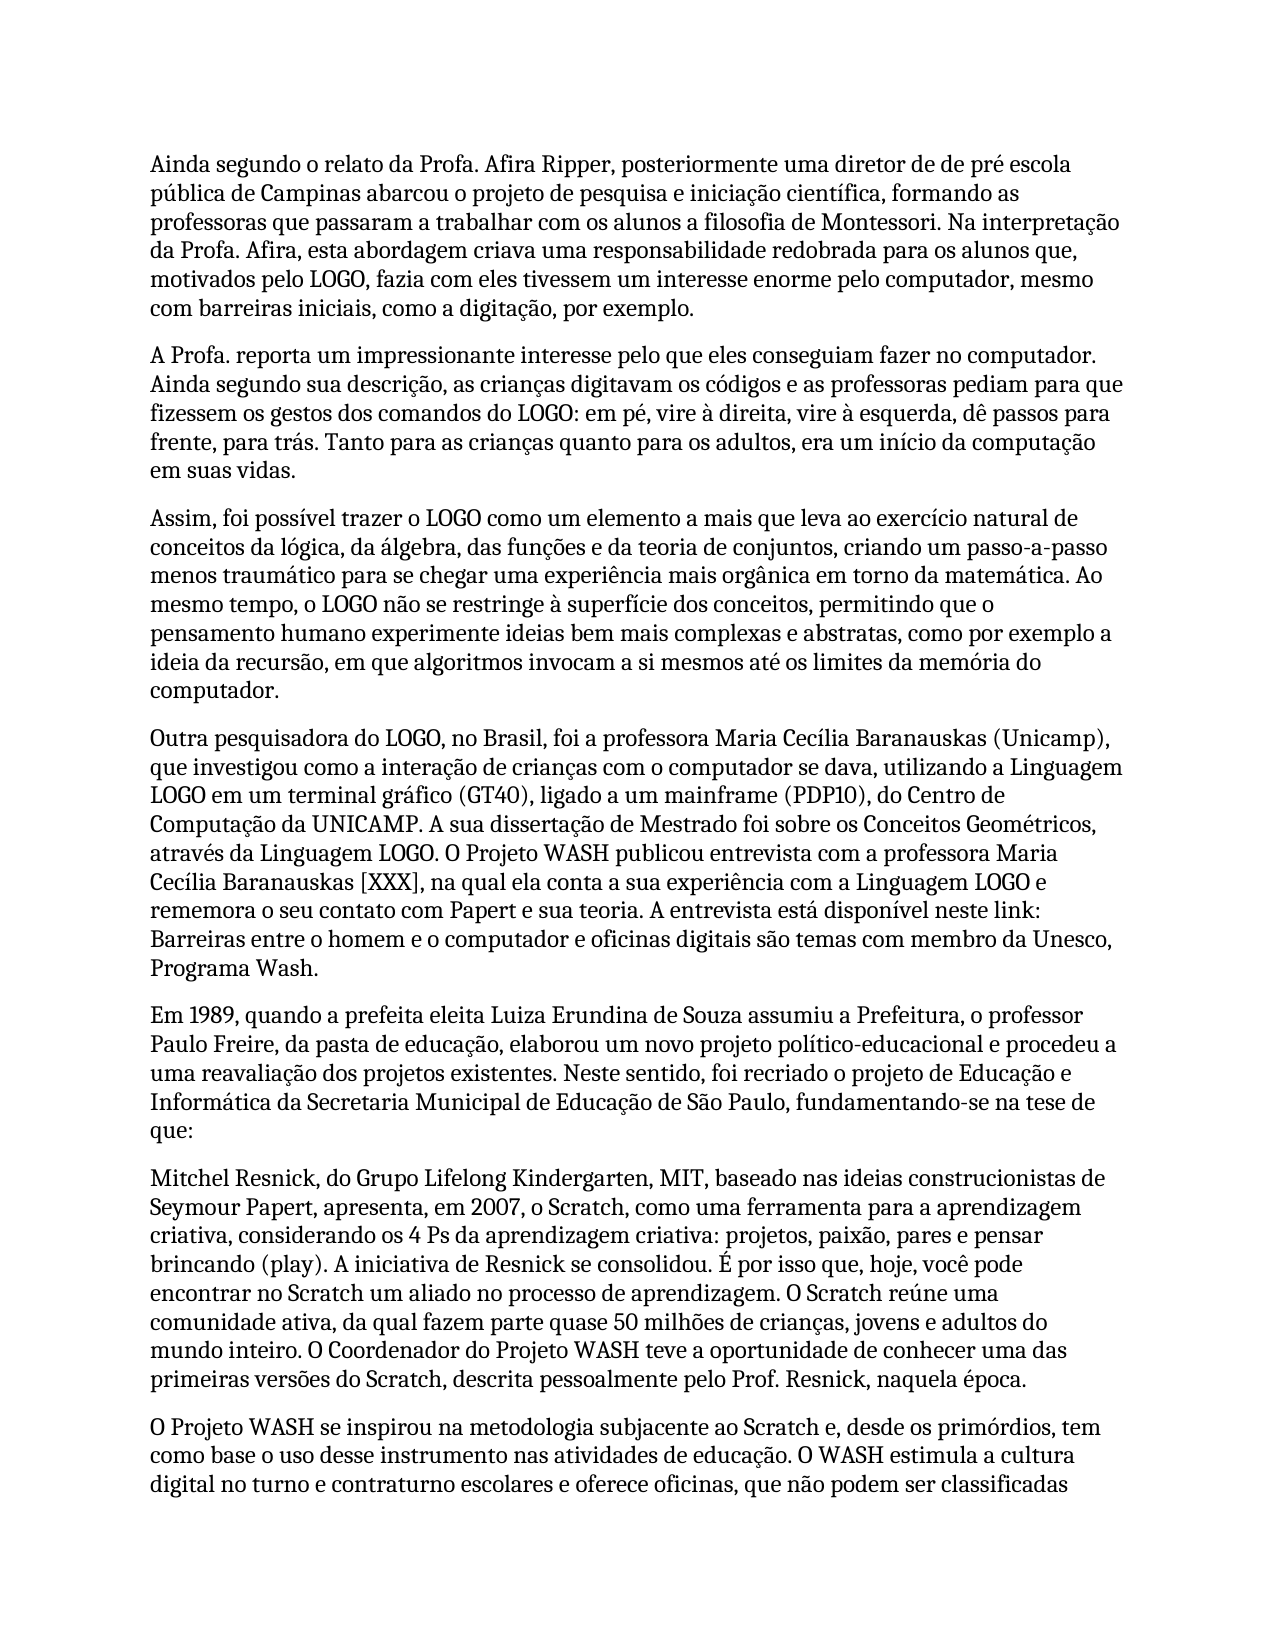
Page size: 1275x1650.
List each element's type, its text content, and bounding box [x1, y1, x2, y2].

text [150, 1412, 1125, 1499]
text Assim, foi possível trazer o LOGO como um elemento a mais que leva ao exercício natural de conceitos da lógica, da álgebra, das funções e da teoria de conjuntos, criando um passo-a-passo menos traumático para se chegar uma experiência mais orgânica em torno da matemática. Ao mesmo tempo, o LOGO não se restringe à superfície dos conceitos, permitindo que o pensamento humano experimente ideias bem mais complexas e abstratas, como por exemplo a ideia da recursão, em que algoritmos invocam a si mesmos até os limites da memória do computador. [150, 504, 1125, 705]
text Ainda segundo o relato da Profa. Afira Ripper, posteriormente uma diretor de de pré escola pública de Campinas abarcou o projeto de pesquisa e iniciação científica, formando as professoras que passaram a trabalhar com os alunos a filosofia de Montessori. Na interpretação da Profa. Afira, esta abordagem criava uma responsabilidade redobrada para os alunos que, motivados pelo LOGO, fazia com eles tivessem um interesse enorme pelo computador, mesmo com barreiras iniciais, como a digitação, por exemplo. [150, 150, 1125, 322]
text Outra pesquisadora do LOGO, no Brasil, foi a professora Maria Cecília Baranauskas (Unicamp), que investigou como a interação de crianças com o computador se dava, utilizando a Linguagem LOGO em um terminal gráfico (GT40), ligado a um mainframe (PDP10), do Centro de Computação da UNICAMP. A sua dissertação de Mestrado foi sobre os Conceitos Geométricos, através da Linguagem LOGO. O Projeto WASH publicou entrevista com a professora Maria Cecília Baranauskas [XXX], na qual ela conta a sua experiência com a Linguagem LOGO e rememora o seu contato com Papert e sua teoria. A entrevista está disponível neste link: Barreiras entre o homem e o computador e oficinas digitais são temas com membro da Unesco, Programa Wash. [150, 724, 1125, 982]
text A Profa. reporta um impressionante interesse pelo que eles conseguiam fazer no computador. Ainda segundo sua descrição, as crianças digitavam os códigos e as professoras pediam para que fizessem os gestos dos comandos do LOGO: em pé, vire à direita, vire à esquerda, dê passos para frente, para trás. Tanto para as crianças quanto para os adultos, era um início da computação em suas vidas. [150, 341, 1125, 485]
text Em 1989, quando a prefeita eleita Luiza Erundina de Souza assumiu a Prefeitura, o professor Paulo Freire, da pasta de educação, elaborou um novo projeto político-educacional e procedeu a uma reavaliação dos projetos existentes. Neste sentido, foi recriado o projeto de Educação e Informática da Secretaria Municipal de Educação de São Paulo, fundamentando-se na tese de que: [150, 1001, 1125, 1145]
text Mitchel Resnick, do Grupo Lifelong Kindergarten, MIT, baseado nas ideias construcionistas de Seymour Papert, apresenta, em 2007, o Scratch, como uma ferramenta para a aprendizagem criativa, considerando os 4 Ps da aprendizagem criativa: projetos, paixão, pares e pensar brincando (play). A iniciativa de Resnick se consolidou. É por isso que, hoje, você pode encontrar no Scratch um aliado no processo de aprendizagem. O Scratch reúne uma comunidade ativa, da qual fazem parte quase 50 milhões de crianças, jovens e adultos do mundo inteiro. O Coordenador do Projeto WASH teve a oportunidade de conhecer uma das primeiras versões do Scratch, descrita pessoalmente pelo Prof. Resnick, naquela época. [150, 1164, 1125, 1394]
